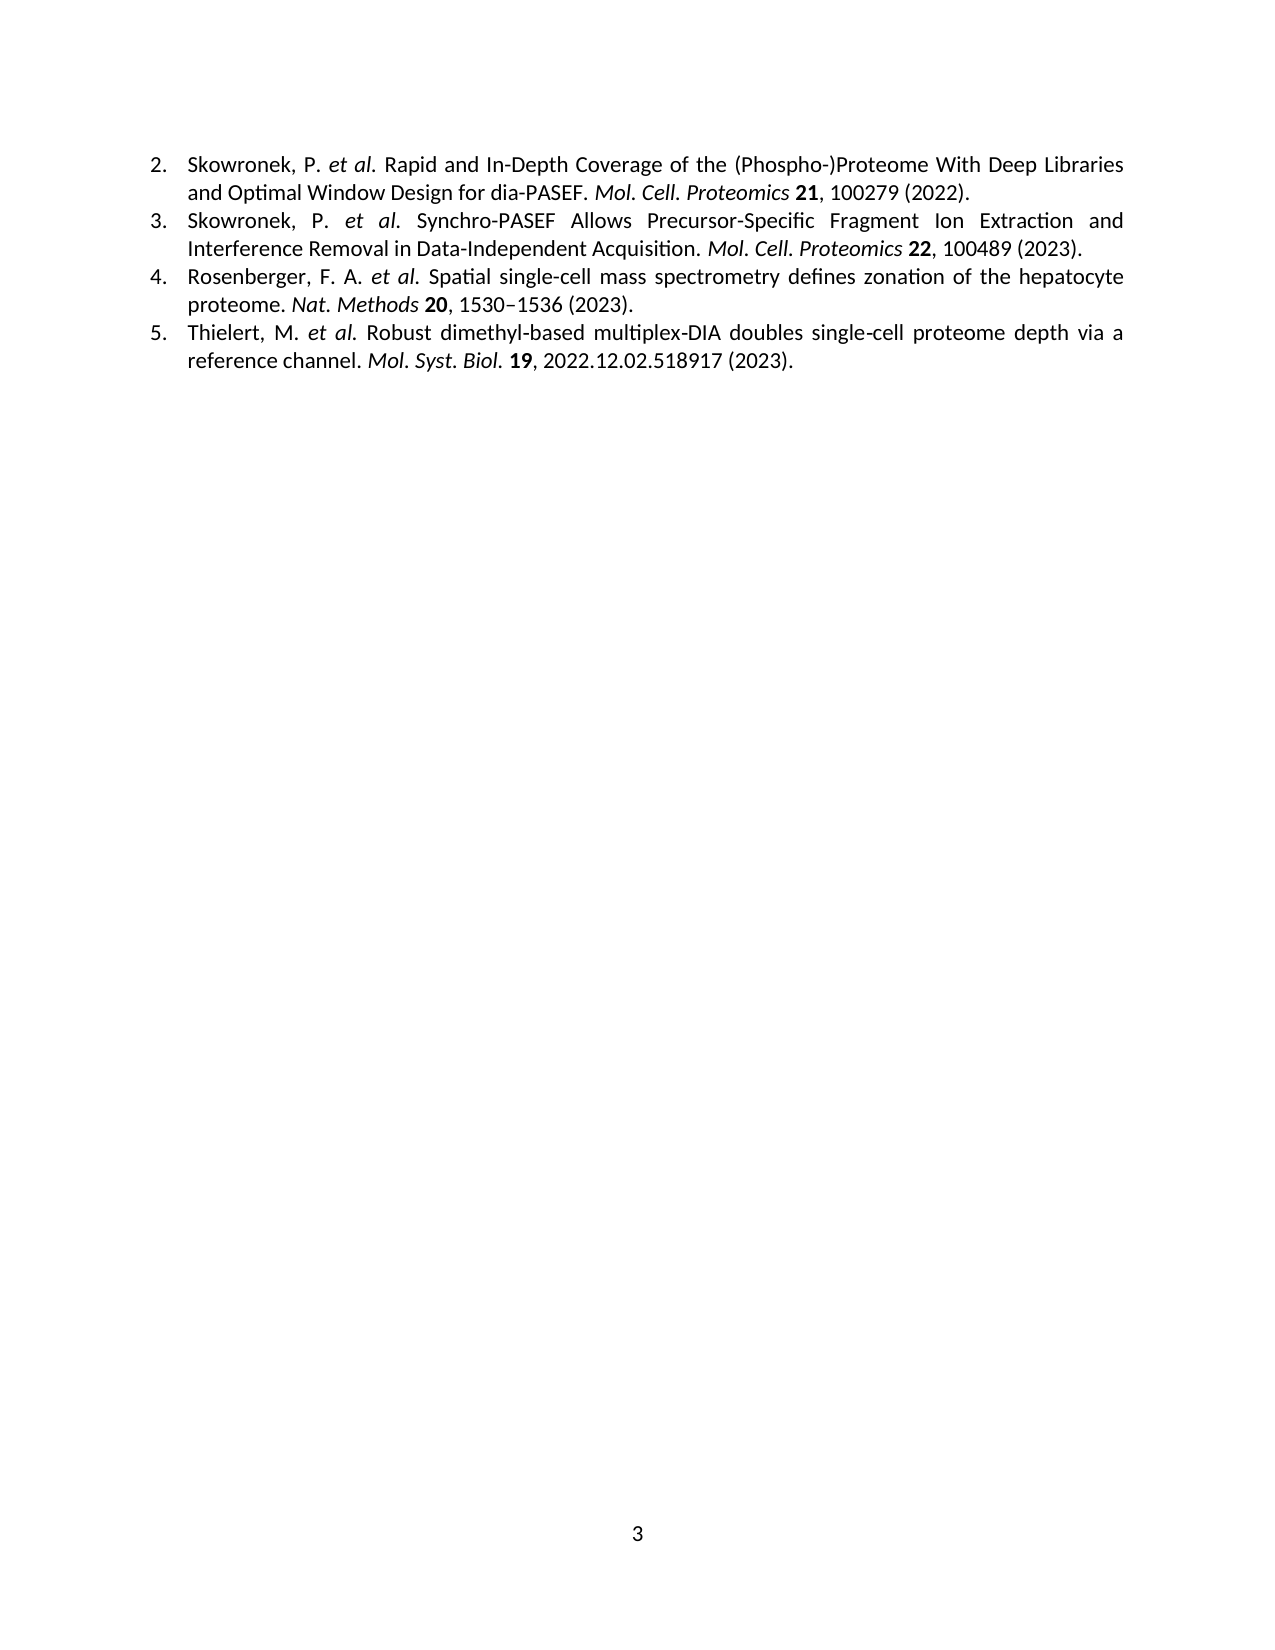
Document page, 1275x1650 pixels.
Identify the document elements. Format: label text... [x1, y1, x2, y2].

list Rosenberger, F. A. et al. Spatial single-cell mass spectrometry defines zonation of the hepatocyte proteome. Nat. Methods 20, 1530–1536 (2023). [150, 262, 1125, 318]
list Skowronek, P. et al. Rapid and In-Depth Coverage of the (Phospho-)Proteome With Deep Libraries and Optimal Window Design for dia-PASEF. Mol. Cell. Proteomics 21, 100279 (2022). [150, 150, 1125, 206]
list Thielert, M. et al. Robust dimethyl‐based multiplex‐DIA doubles single‐cell proteome depth via a reference channel. Mol. Syst. Biol. 19, 2022.12.02.518917 (2023). [150, 318, 1125, 374]
list Skowronek, P. et al. Synchro-PASEF Allows Precursor-Specific Fragment Ion Extraction and Interference Removal in Data-Independent Acquisition. Mol. Cell. Proteomics 22, 100489 (2023). [150, 206, 1125, 262]
